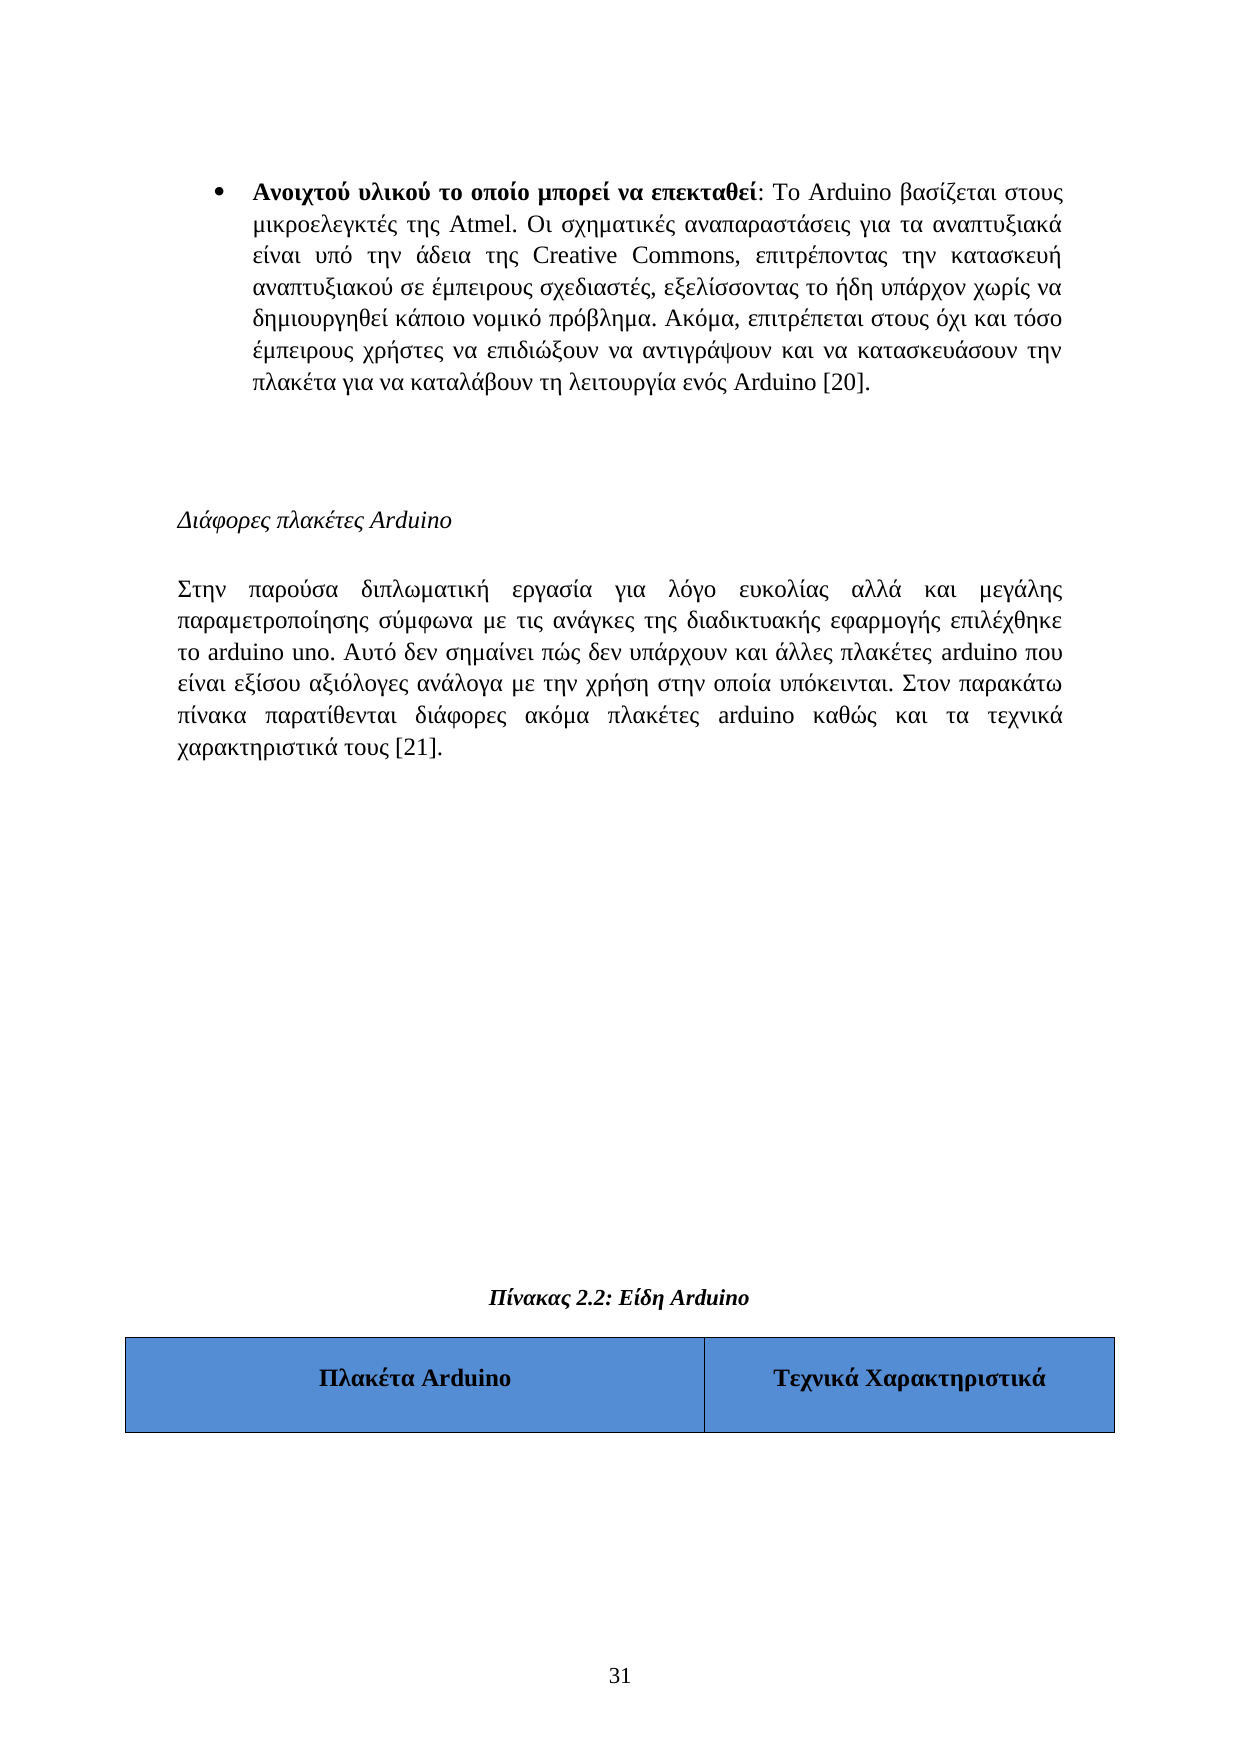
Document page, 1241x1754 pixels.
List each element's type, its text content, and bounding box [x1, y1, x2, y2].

list Ανοιχτού υλικού το οποίο μπορεί να επεκταθεί: To Arduino βασίζεται στους μικροελεγκτές της Atmel. Οι σχηματικές αναπαραστάσεις για τα αναπτυξιακά είναι υπό την άδεια της Creative Commons, επιτρέποντας την κατασκευή αναπτυξιακού σε έμπειρους σχεδιαστές, εξελίσσοντας το ήδη υπάρχον χωρίς να δημιουργηθεί κάποιο νομικό πρόβλημα. Ακόμα, επιτρέπεται στους όχι και τόσο έμπειρους χρήστες να επιδιώξουν να αντιγράψουν και να κατασκευάσουν την πλακέτα για να καταλάβουν τη λειτουργία ενός Arduino [20]. [215, 177, 1063, 395]
text Διάφορες πλακέτες Arduino [177, 505, 1063, 533]
text Πίνακας 2.2: Είδη Arduino [177, 1284, 1063, 1310]
table_header Τεχνικά Χαρακτηριστικά [705, 1338, 1114, 1432]
text Στην παρούσα διπλωματική εργασία για λόγο ευκολίας αλλά και μεγάλης παραμετροποίησης σύμφωνα με τις ανάγκες της διαδικτυακής εφαρμογής επιλέχθηκε το arduino uno. Αυτό δεν σημαίνει πώς δεν υπάρχουν και άλλες πλακέτες arduino που είναι εξίσου αξιόλογες ανάλογα με την χρήση στην οποία υπόκεινται. Στον παρακάτω πίνακα παρατίθενται διάφορες ακόμα πλακέτες arduino καθώς και τα τεχνικά χαρακτηριστικά τους [21]. [177, 574, 1063, 760]
table_header Πλακέτα Arduino [126, 1338, 704, 1432]
